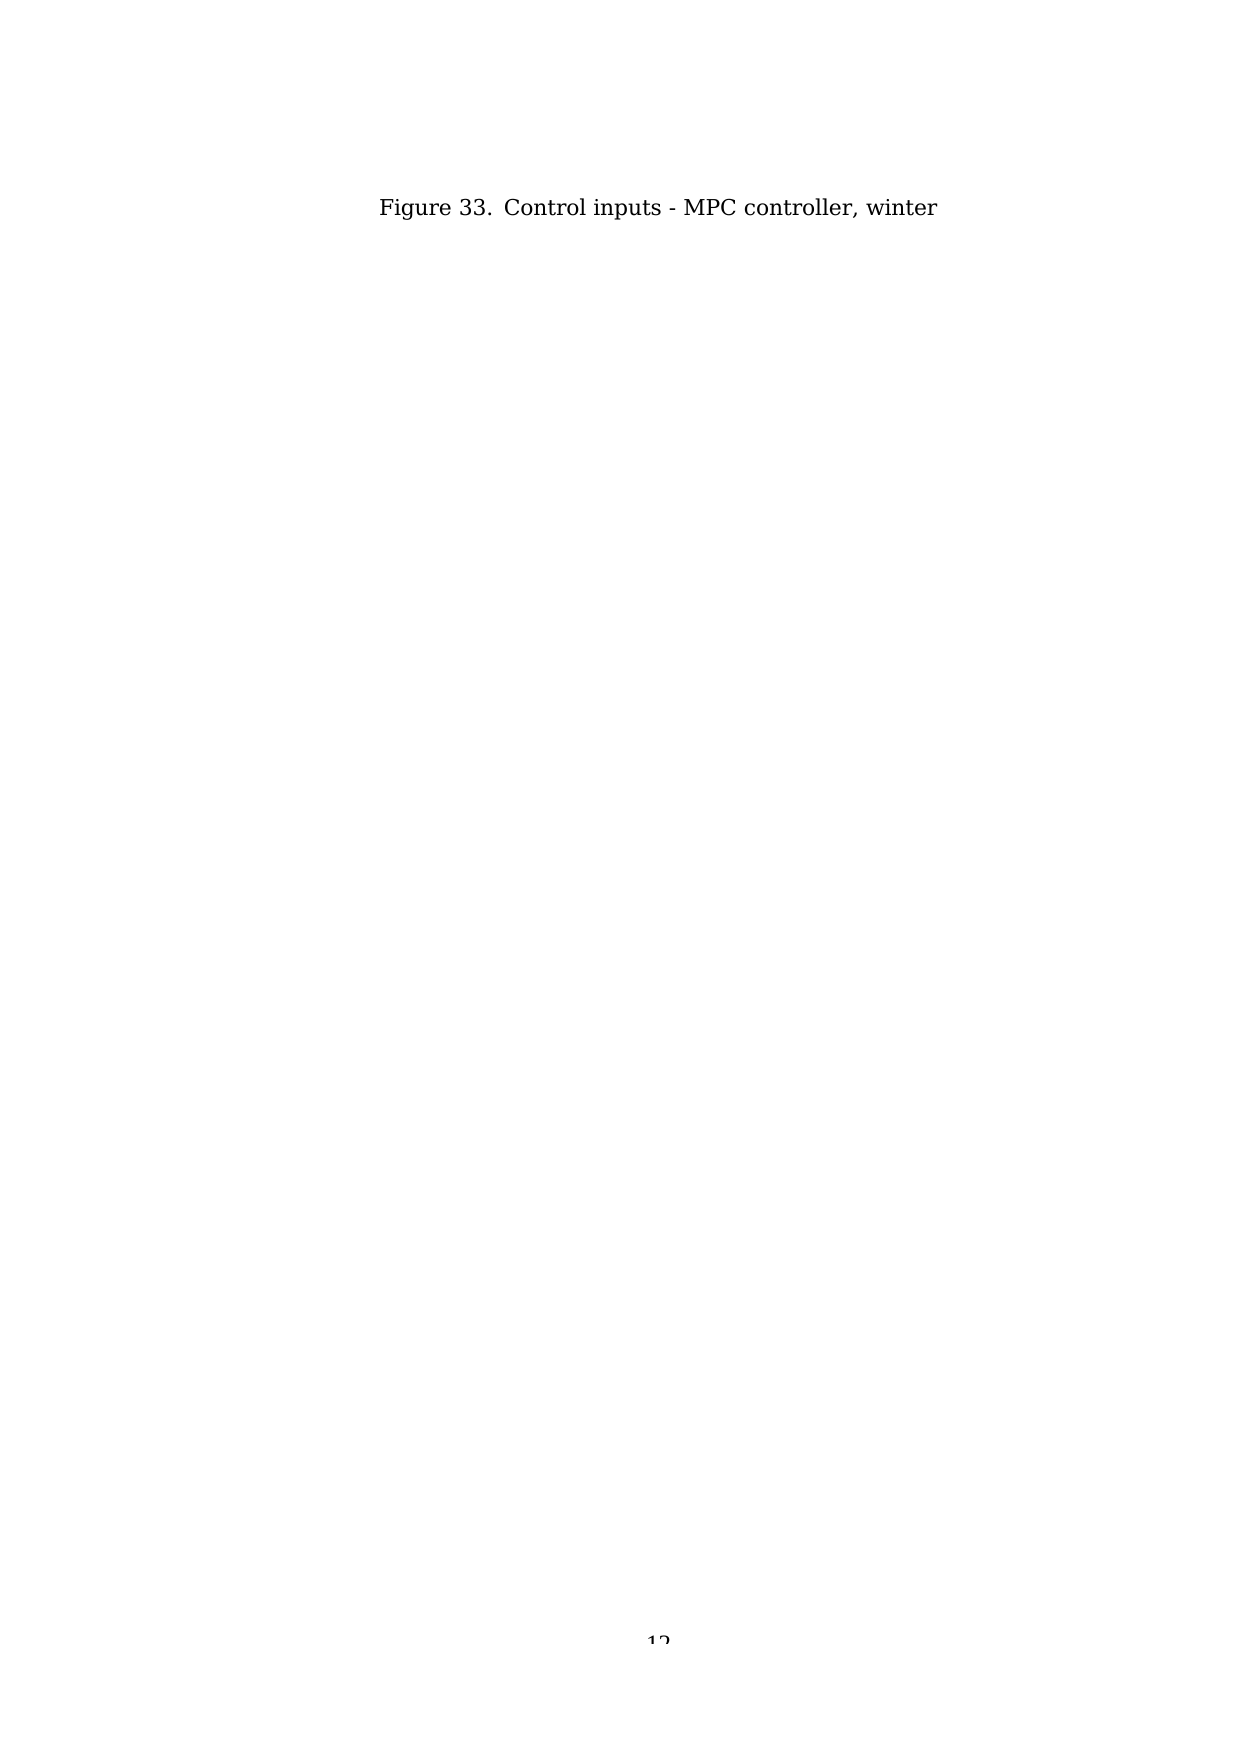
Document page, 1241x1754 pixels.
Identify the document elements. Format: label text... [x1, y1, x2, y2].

text Figure 33. Control inputs - MPC controller, winter [225, 194, 1091, 220]
